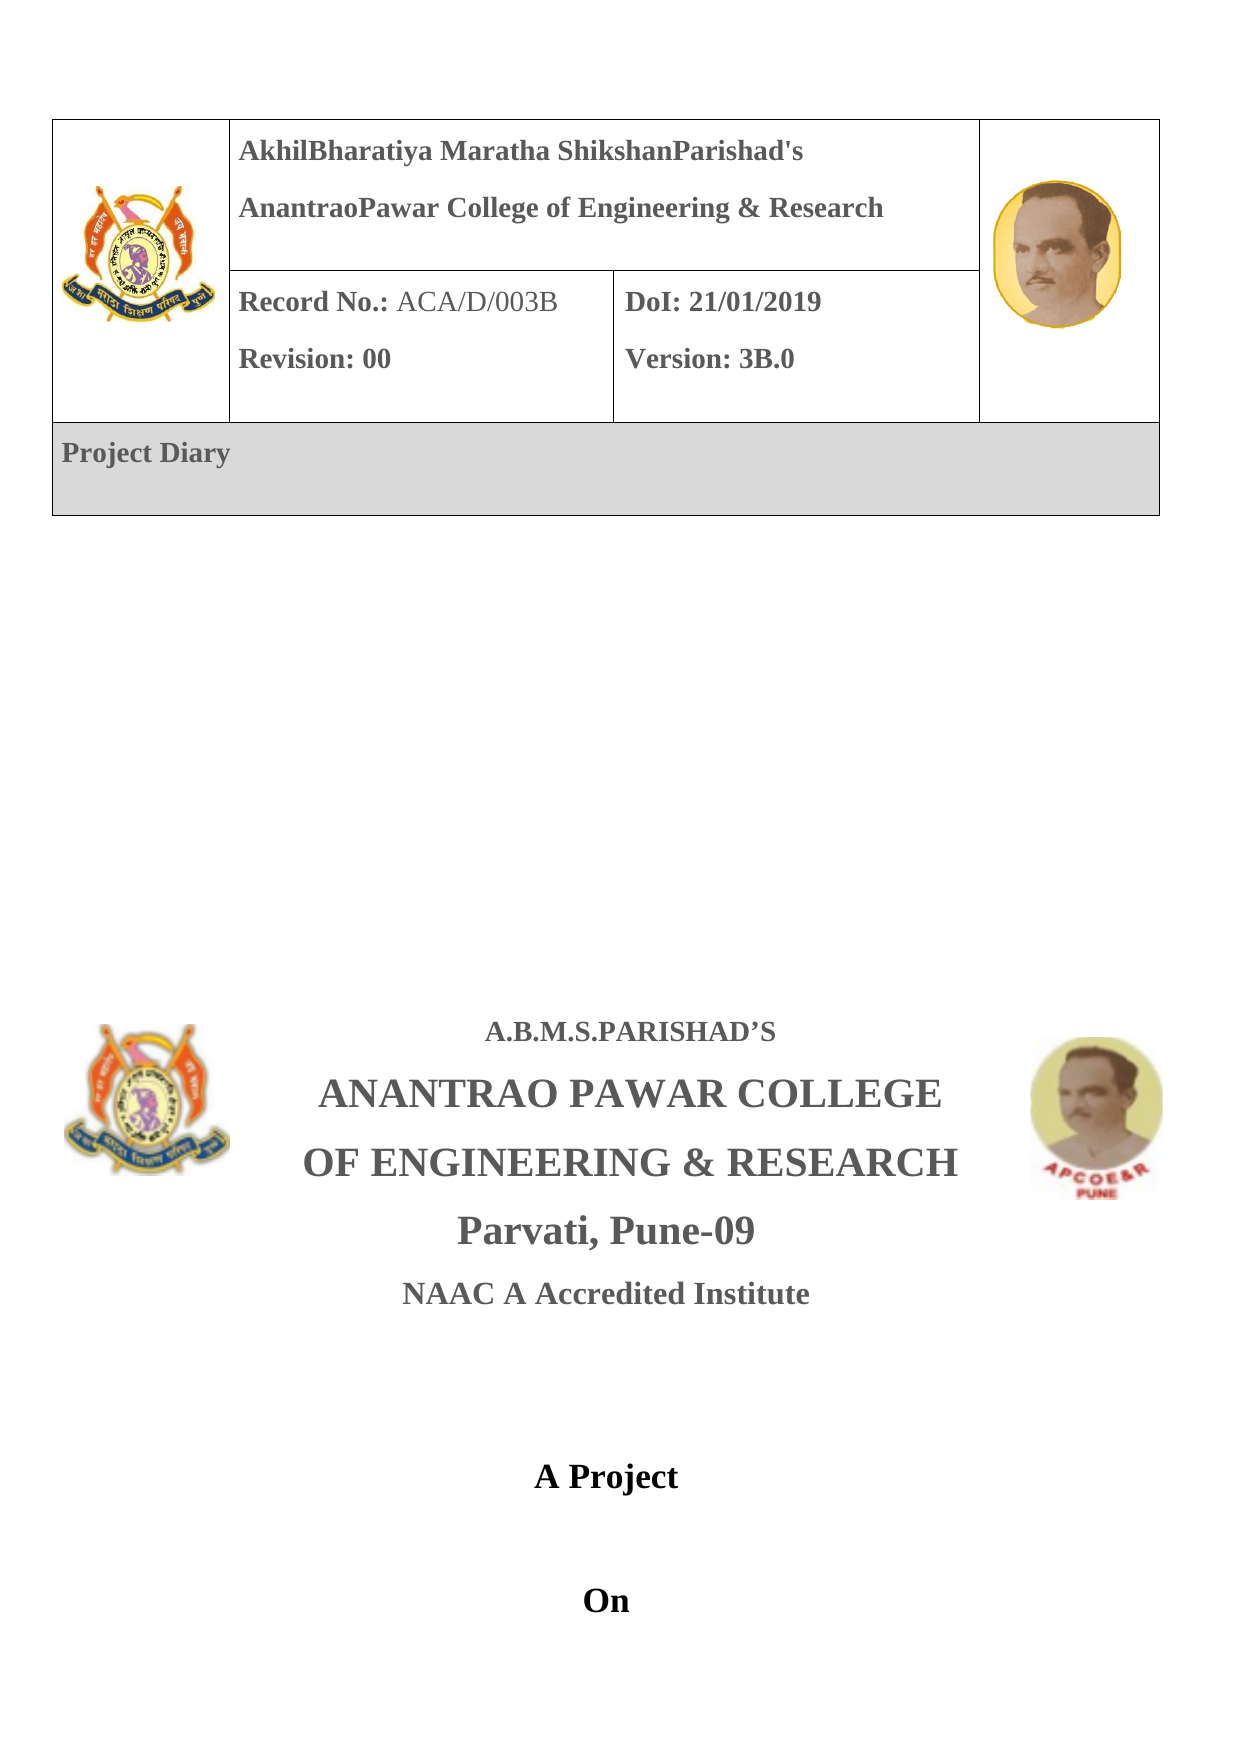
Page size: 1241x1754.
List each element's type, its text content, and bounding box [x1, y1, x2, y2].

picture [988, 176, 1124, 332]
text OF ENGINEERING & RESEARCH [112, 1137, 1030, 1185]
text ANANTRAO PAWAR COLLEGE [230, 1068, 1030, 1116]
text A.B.M.S.PARISHAD’S [112, 1014, 1099, 1047]
picture [61, 186, 215, 322]
text On [112, 1579, 1099, 1620]
text Parvati, Pune-09 [112, 1206, 1099, 1254]
picture [63, 1024, 230, 1176]
picture [1030, 1037, 1163, 1200]
text A Project [112, 1456, 1099, 1497]
text NAAC A Accredited Institute [112, 1274, 1099, 1312]
